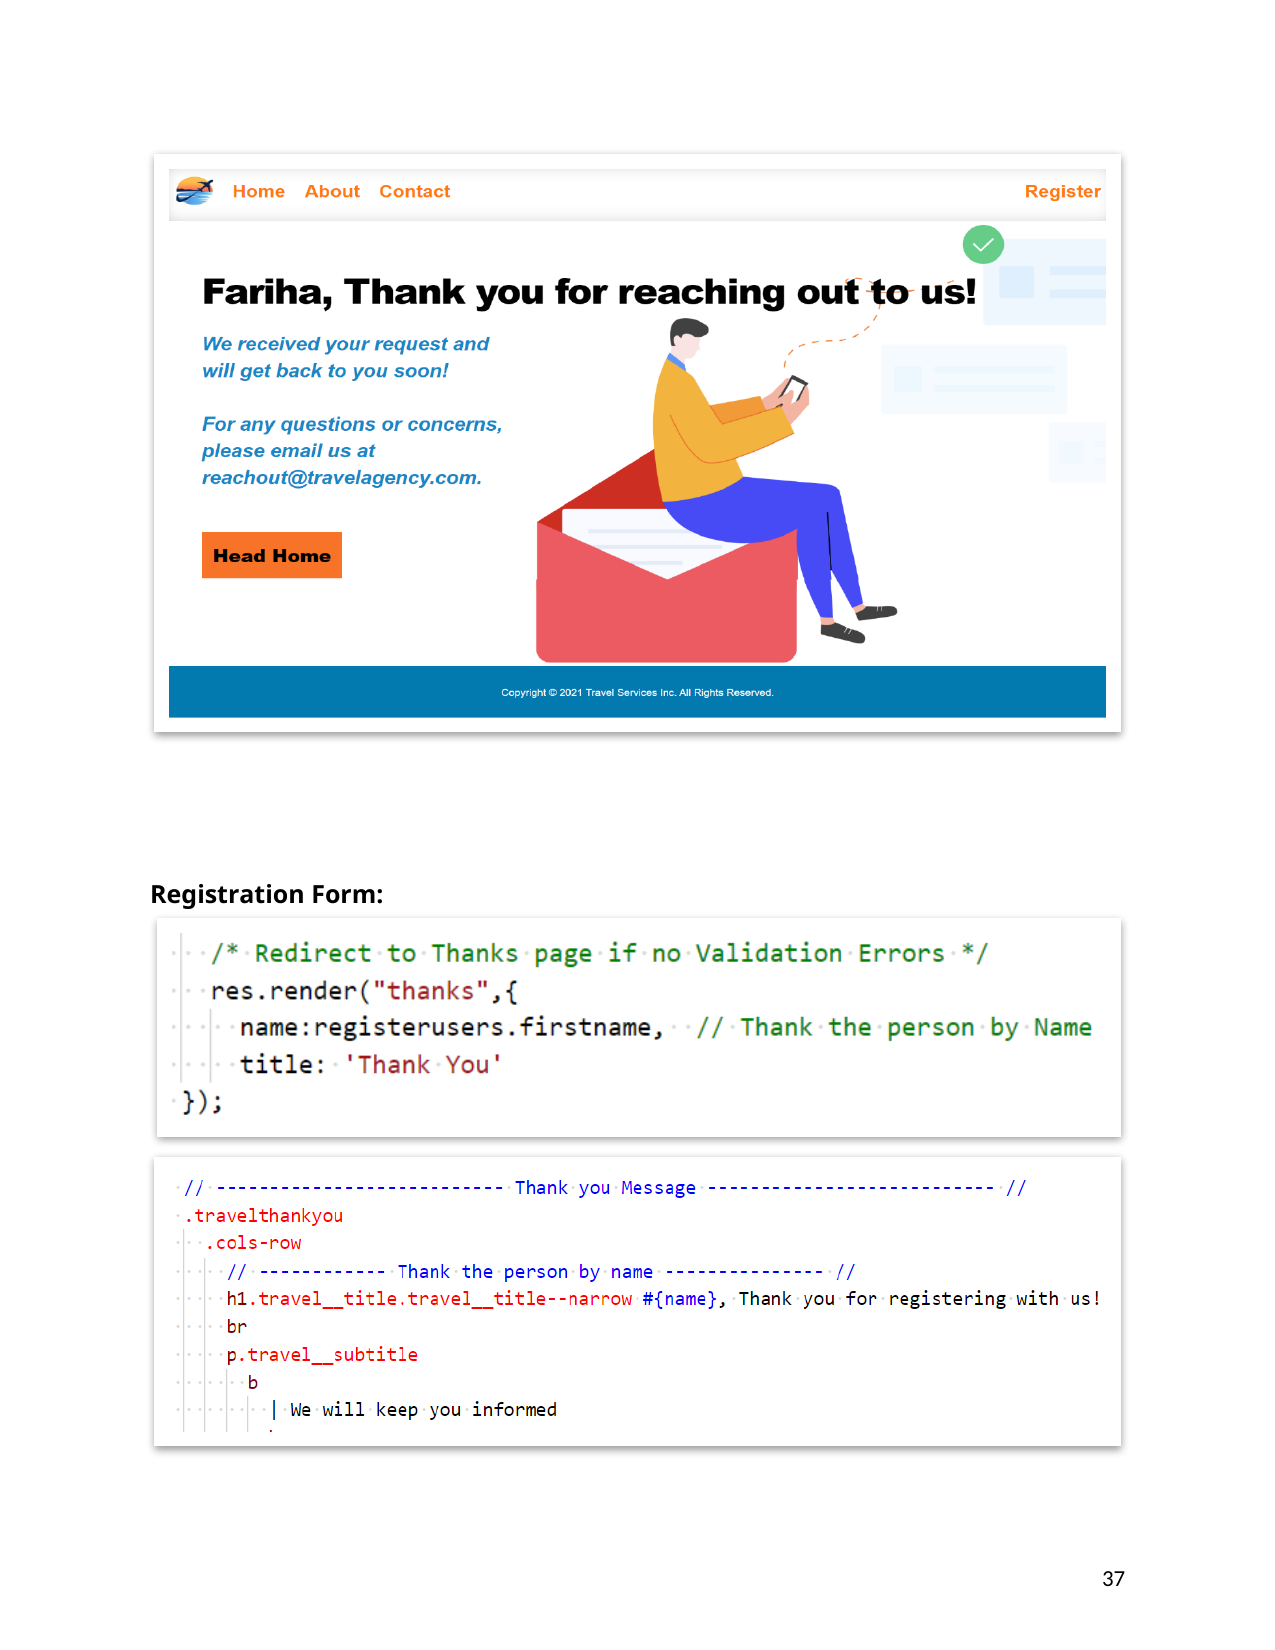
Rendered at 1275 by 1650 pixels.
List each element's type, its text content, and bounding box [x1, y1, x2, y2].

text Registration Form: [150, 877, 1125, 911]
picture [756, 691, 766, 695]
picture [169, 1172, 1106, 1432]
picture [735, 691, 753, 695]
picture [169, 169, 1106, 665]
picture [172, 933, 1106, 1123]
